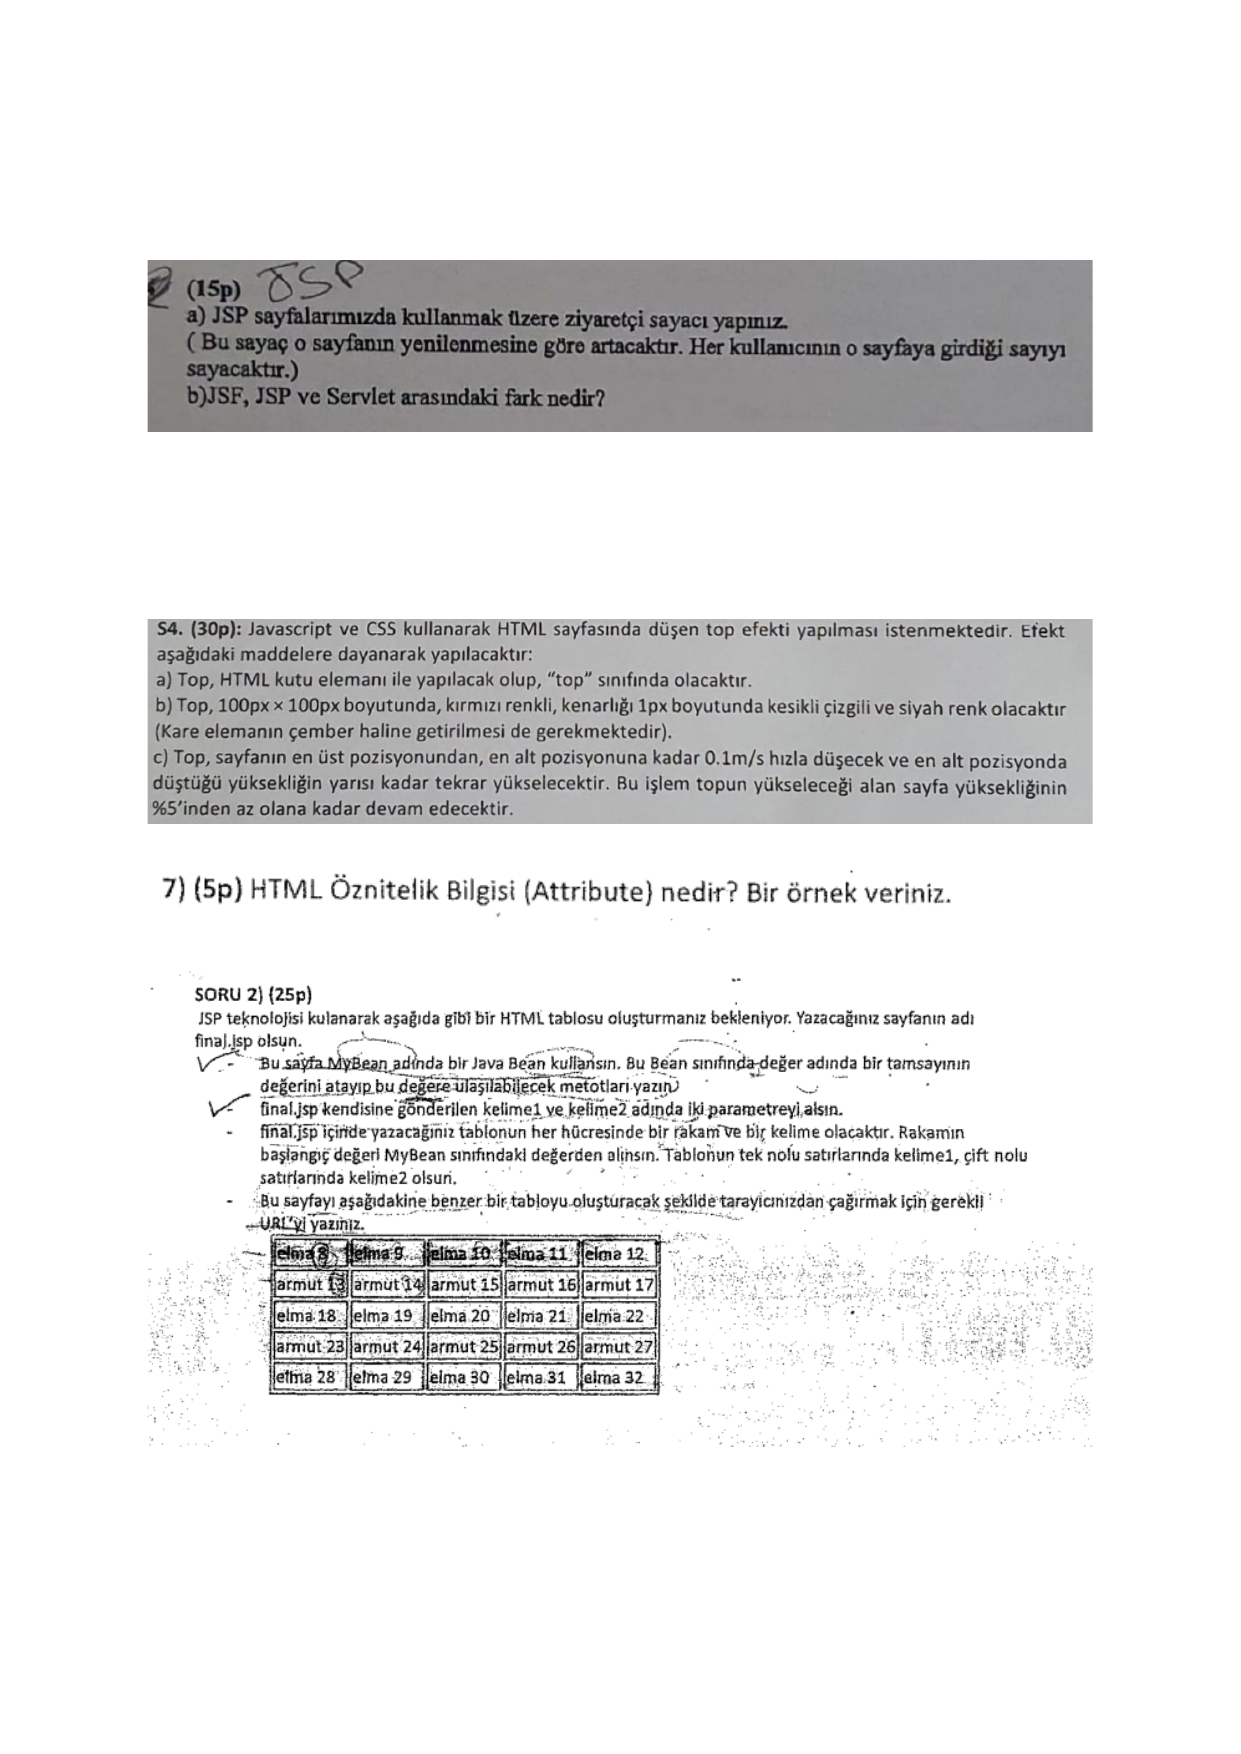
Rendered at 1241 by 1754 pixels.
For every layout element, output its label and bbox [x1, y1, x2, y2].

picture [147, 619, 1093, 824]
picture [147, 971, 1093, 1447]
picture [147, 260, 1093, 432]
picture [147, 860, 987, 935]
